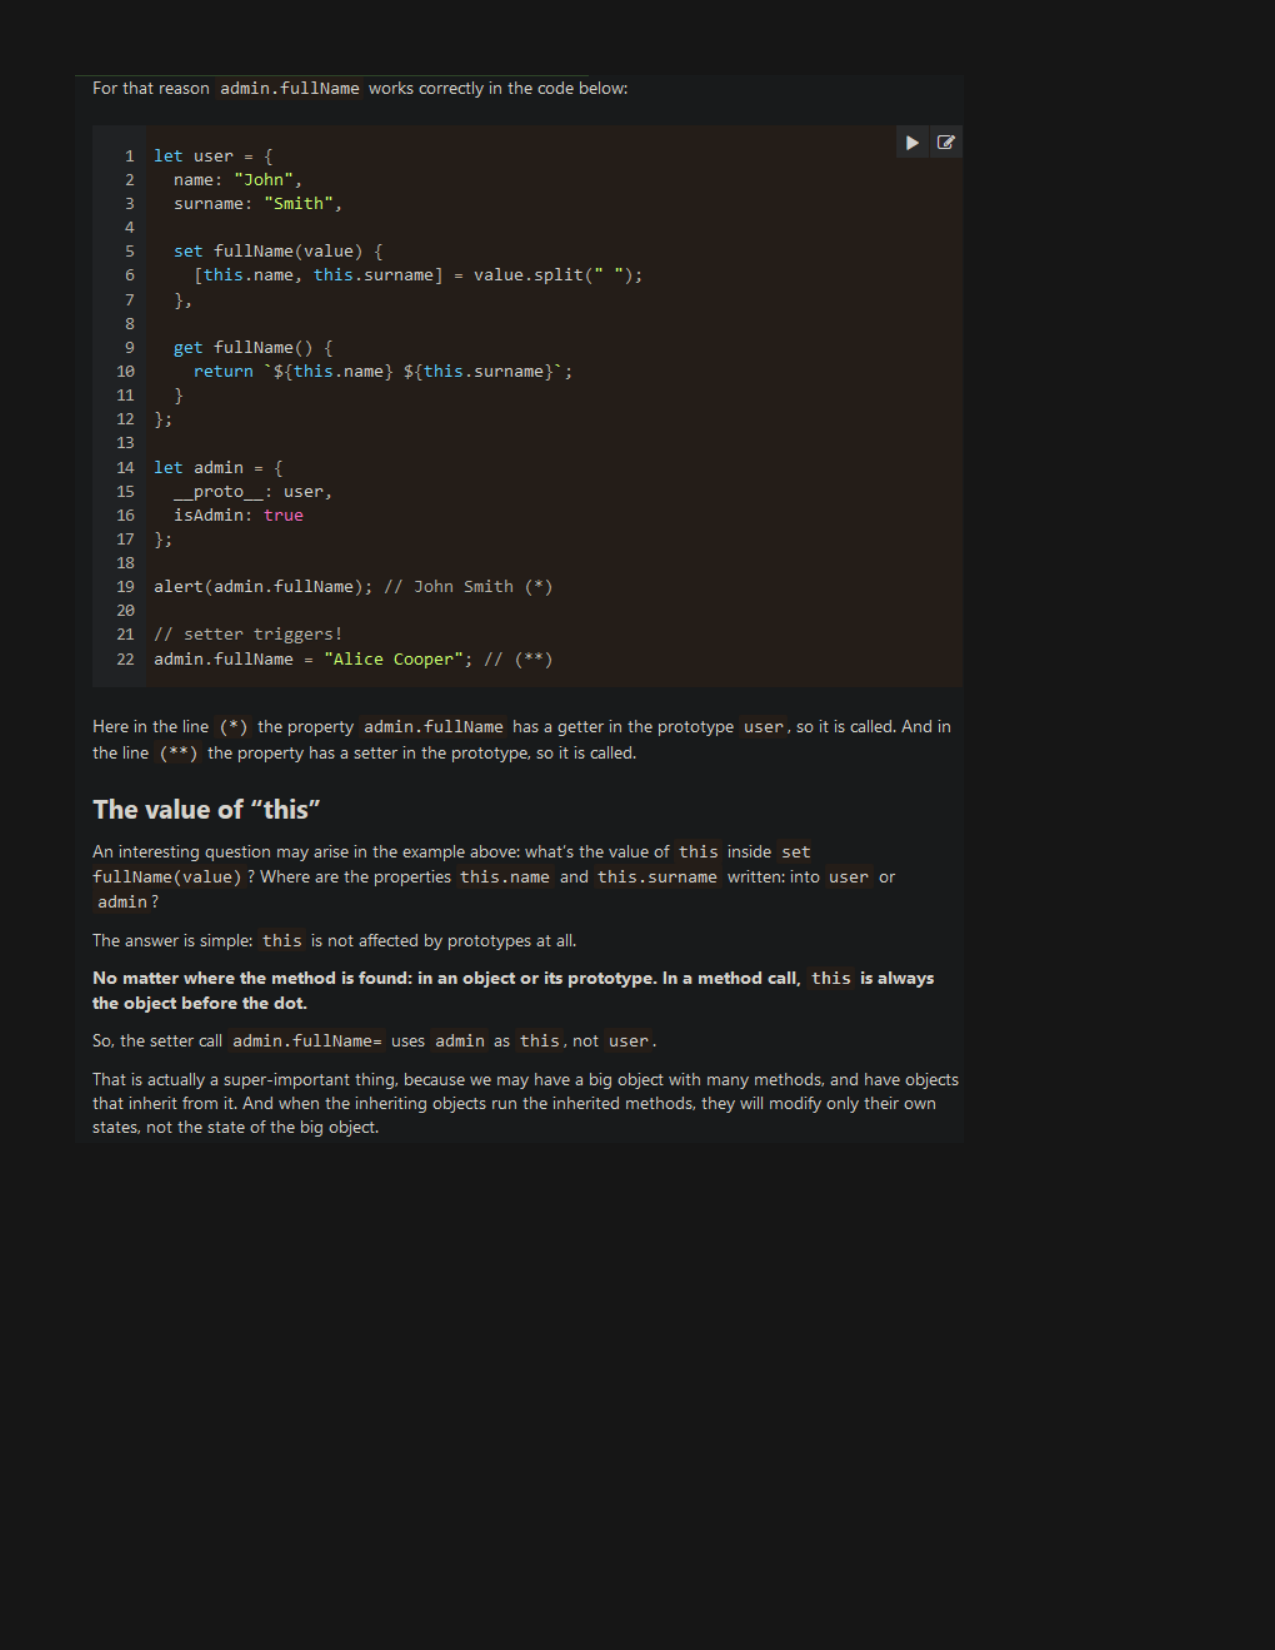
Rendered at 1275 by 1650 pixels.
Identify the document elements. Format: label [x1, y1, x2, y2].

picture [75, 75, 964, 1143]
